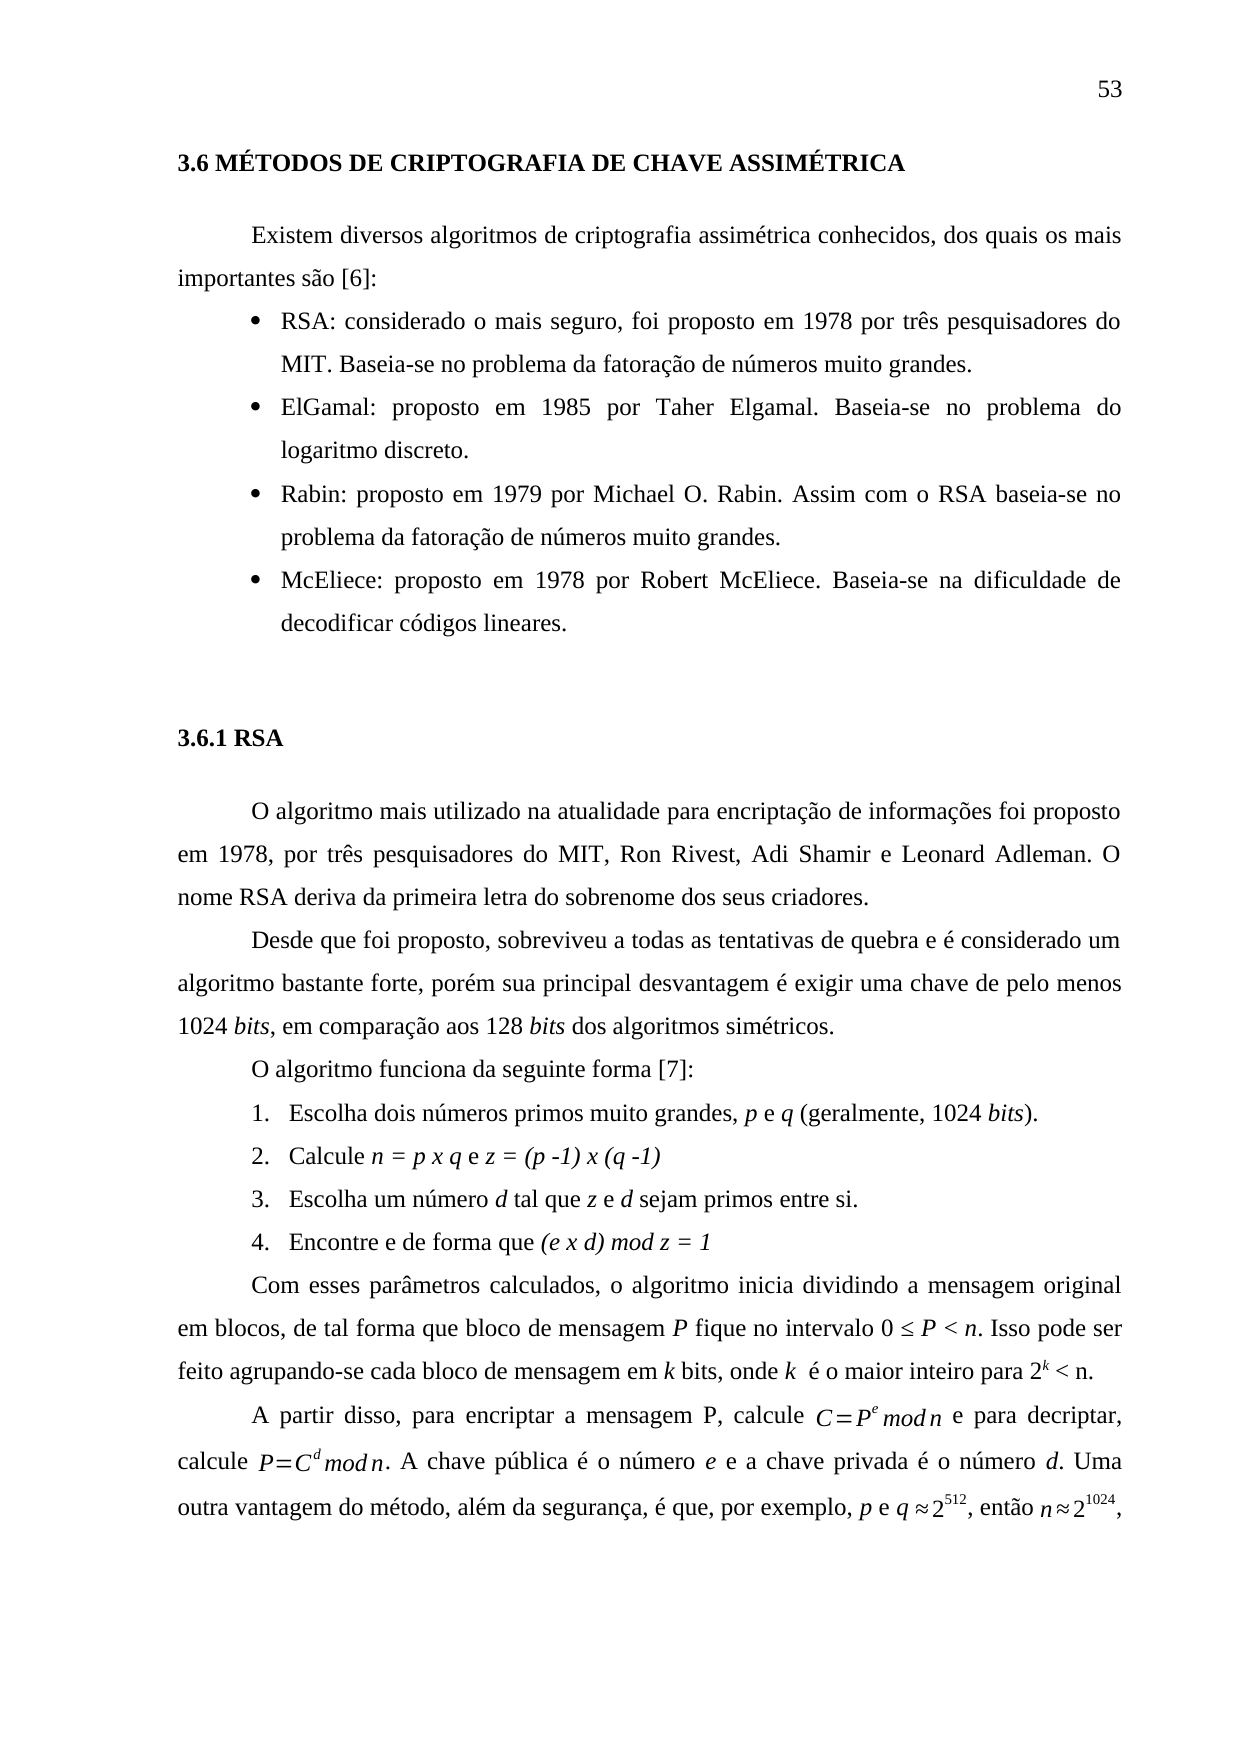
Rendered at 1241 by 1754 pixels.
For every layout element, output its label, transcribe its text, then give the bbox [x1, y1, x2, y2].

text O algoritmo mais utilizado na atualidade para encriptação de informações foi proposto em 1978, por três pesquisadores do MIT, Ron Rivest, Adi Shamir e Leonard Adleman. O nome RSA deriva da primeira letra do sobrenome dos seus criadores. [177, 796, 1122, 911]
list Escolha dois números primos muito grandes, p e q (geralmente, 1024 bits). [251, 1098, 1122, 1126]
list Escolha um número d tal que z e d sejam primos entre si. [251, 1184, 1122, 1213]
text Com esses parâmetros calculados, o algoritmo inicia dividindo a mensagem original em blocos, de tal forma que bloco de mensagem P fique no intervalo 0 ≤ P < n. Isso pode ser feito agrupando-se cada bloco de mensagem em k bits, onde k é o maior inteiro para 2k < n. [177, 1270, 1122, 1385]
subtitle 3.6 MÉTODOS DE CRIPTOGRAFIA DE CHAVE ASSIMÉTRICA [177, 148, 1122, 176]
list Rabin: proposto em 1979 por Michael O. Rabin. Assim com o RSA baseia-se no problema da fatoração de números muito grandes. [251, 479, 1122, 551]
list Calcule n = p x q e z = (p -1) x (q -1) [251, 1141, 1122, 1169]
subtitle 3.6.1 RSA [177, 723, 1122, 752]
text Desde que foi proposto, sobreviveu a todas as tentativas de quebra e é considerado um algoritmo bastante forte, porém sua principal desvantagem é exigir uma chave de pelo menos 1024 bits, em comparação aos 128 bits dos algoritmos simétricos. [177, 925, 1122, 1040]
list Encontre e de forma que (e x d) mod z = 1 [251, 1227, 1122, 1256]
text Existem diversos algoritmos de criptografia assimétrica conhecidos, dos quais os mais importantes são : [177, 220, 1122, 292]
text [177, 1399, 1122, 1522]
text O algoritmo funciona da seguinte forma : [177, 1054, 1122, 1083]
list ElGamal: proposto em 1985 por Taher Elgamal. Baseia-se no problema do logaritmo discreto. [251, 392, 1122, 464]
list McEliece: proposto em 1978 por Robert McEliece. Baseia-se na dificuldade de decodificar códigos lineares. [251, 565, 1122, 637]
list RSA: considerado o mais seguro, foi proposto em 1978 por três pesquisadores do MIT. Baseia-se no problema da fatoração de números muito grandes. [251, 306, 1122, 378]
